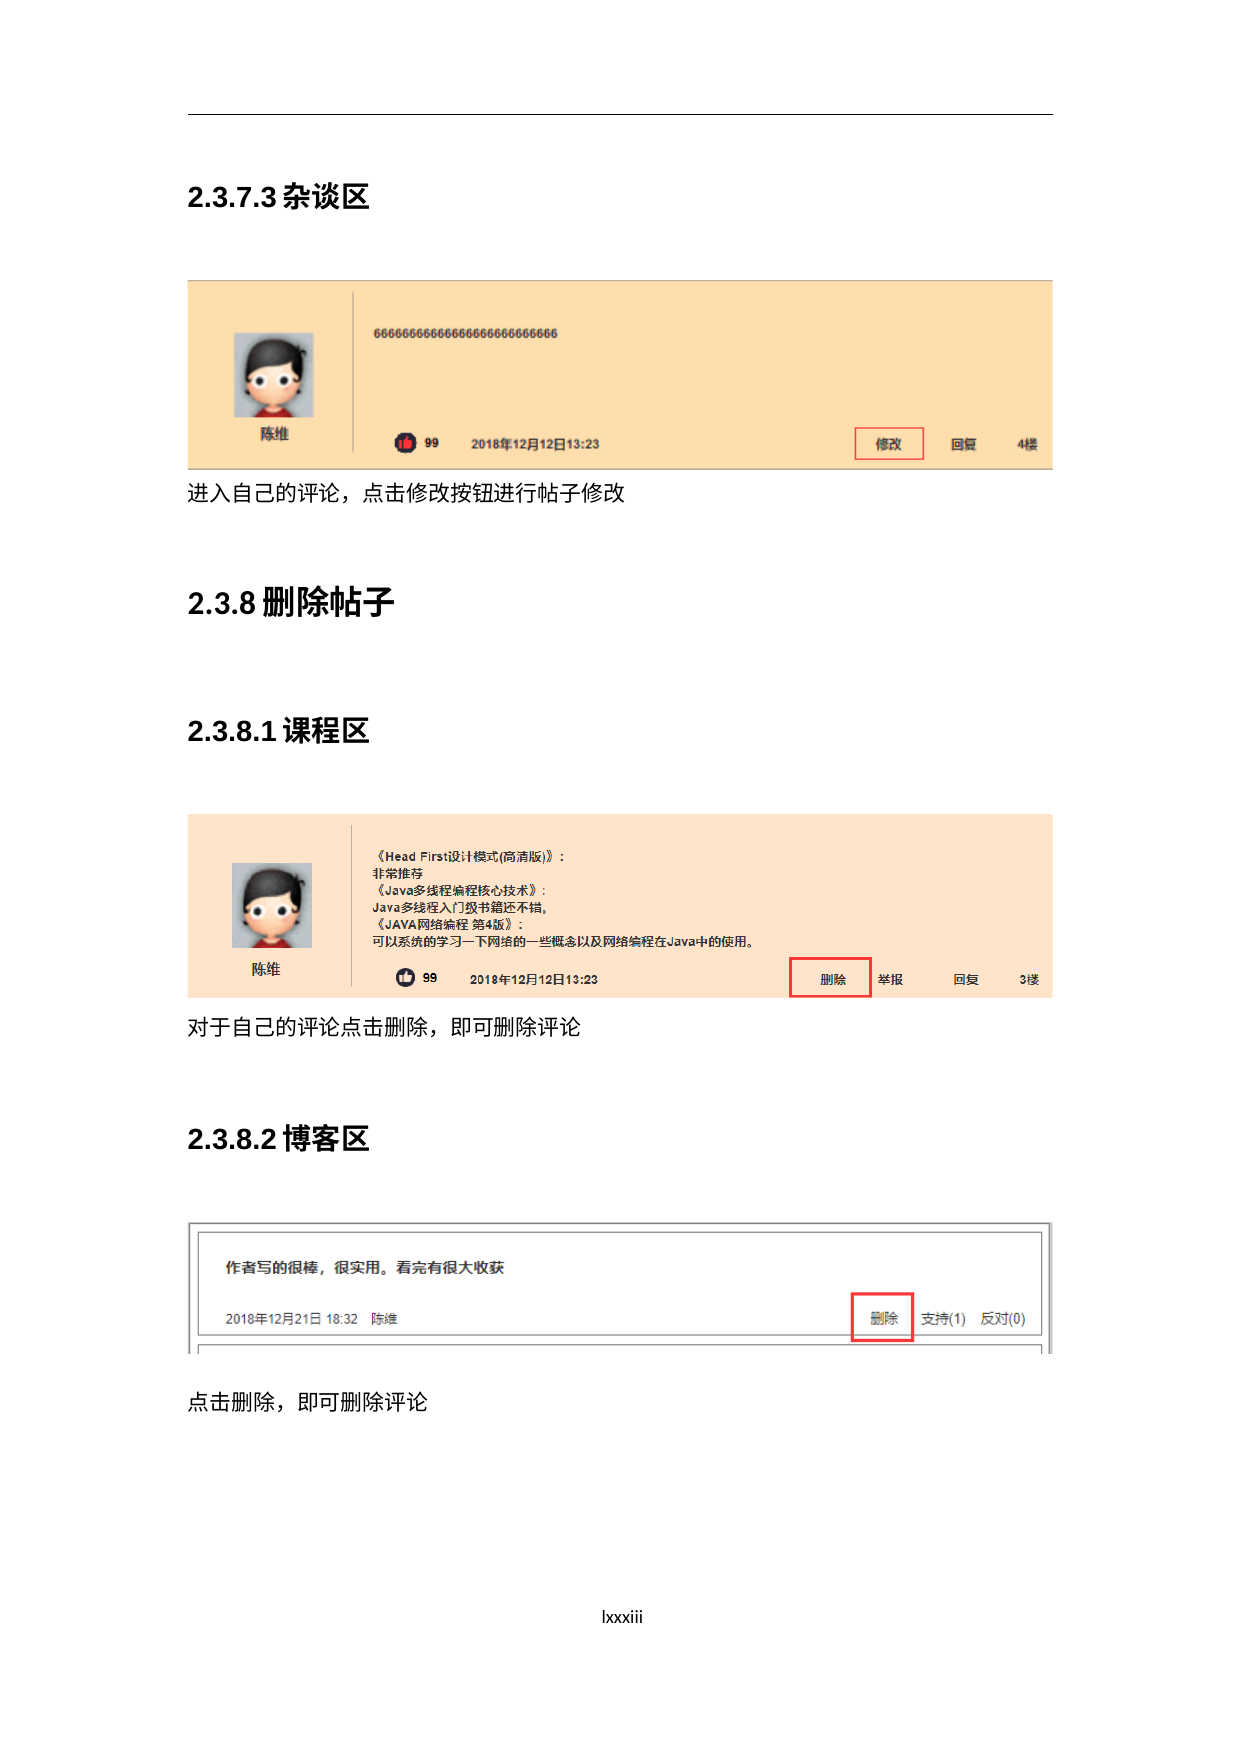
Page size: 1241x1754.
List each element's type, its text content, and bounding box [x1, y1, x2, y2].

picture [187, 280, 1053, 470]
subtitle 2.3.8.2博客区 [187, 1104, 1053, 1169]
picture [187, 814, 1053, 998]
text 对于自己的评论点击删除，即可删除评论 [187, 1010, 1053, 1042]
picture [187, 1222, 1053, 1354]
subtitle 2.3.7.3杂谈区 [187, 162, 1053, 227]
text 进入自己的评论，点击修改按钮进行帖子修改 [187, 470, 1053, 508]
subtitle 2.3.8删除帖子 [187, 567, 1053, 632]
text 点击删除，即可删除评论 [187, 1385, 1053, 1417]
subtitle 2.3.8.1课程区 [187, 696, 1053, 761]
